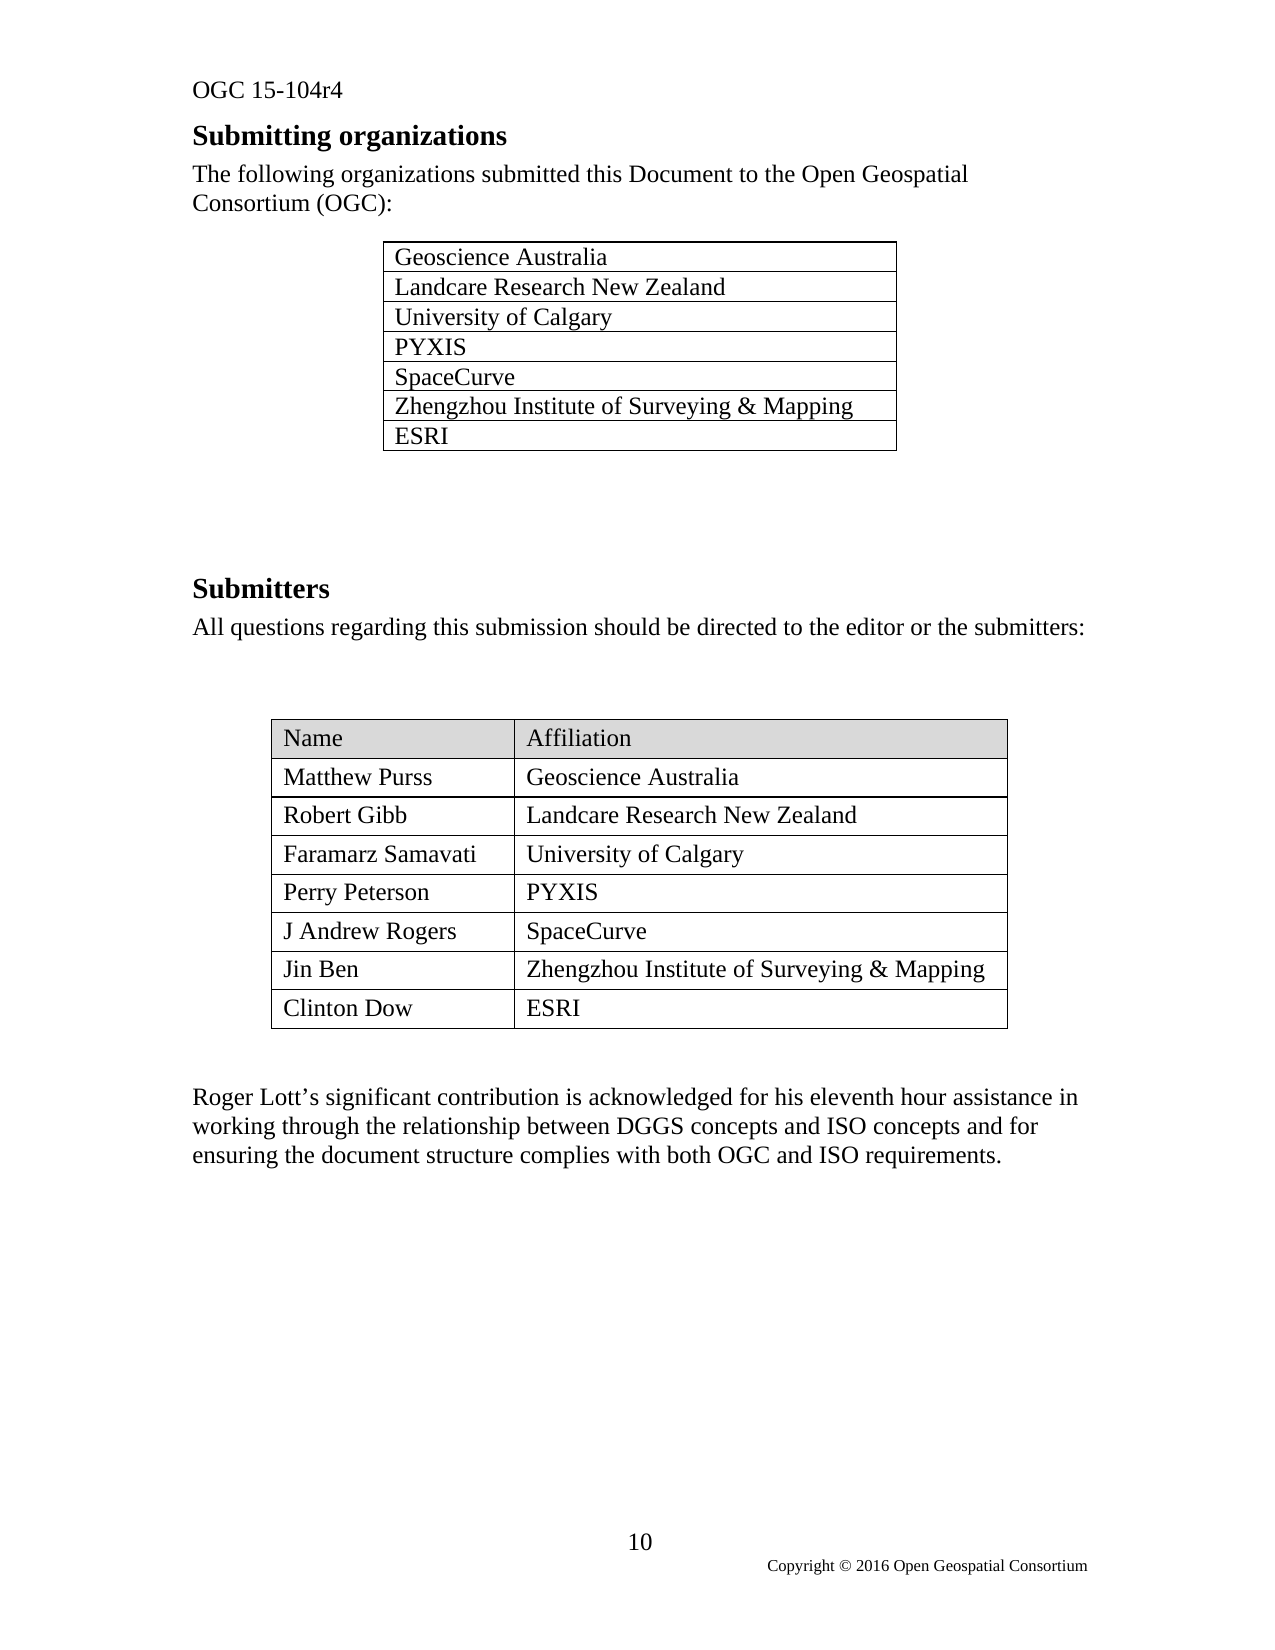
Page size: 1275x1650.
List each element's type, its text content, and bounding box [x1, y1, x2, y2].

text Submitters [192, 571, 1087, 604]
table_cell Landcare Research New Zealand [384, 272, 896, 301]
table_cell University of Calgary [515, 836, 1007, 873]
table_cell University of Calgary [384, 302, 896, 331]
table_cell ESRI [515, 990, 1007, 1028]
table_header Name [272, 720, 514, 758]
text Roger Lott’s significant contribution is acknowledged for his eleventh hour assistance in working through the relationship between DGGS concepts and ISO concepts and for ensuring the document structure complies with both OGC and ISO requirements. [192, 1082, 1087, 1169]
table_cell SpaceCurve [515, 913, 1007, 951]
table_header Affiliation [515, 720, 1007, 758]
table_cell Landcare Research New Zealand [515, 798, 1007, 835]
table_cell Geoscience Australia [515, 759, 1007, 796]
text Submitting organizations [192, 118, 1087, 152]
table_cell ESRI [384, 421, 896, 450]
table_cell Clinton Dow [272, 990, 514, 1028]
table_cell SpaceCurve [384, 362, 896, 390]
text The following organizations submitted this Document to the Open Geospatial Consortium (OGC): [192, 159, 1087, 216]
table_cell Matthew Purss [272, 759, 514, 796]
table_cell Jin Ben [272, 952, 514, 989]
table_cell Perry Peterson [272, 875, 514, 912]
table_cell J Andrew Rogers [272, 913, 514, 951]
table_cell Zhengzhou Institute of Surveying & Mapping [384, 391, 896, 420]
table_cell PYXIS [515, 875, 1007, 912]
text All questions regarding this submission should be directed to the editor or the submitters: [192, 612, 1087, 641]
table_cell Zhengzhou Institute of Surveying & Mapping [515, 952, 1007, 989]
table_header Geoscience Australia [384, 243, 896, 271]
table_cell PYXIS [384, 332, 896, 361]
table_cell Faramarz Samavati [272, 836, 514, 873]
table_cell Robert Gibb [272, 798, 514, 835]
